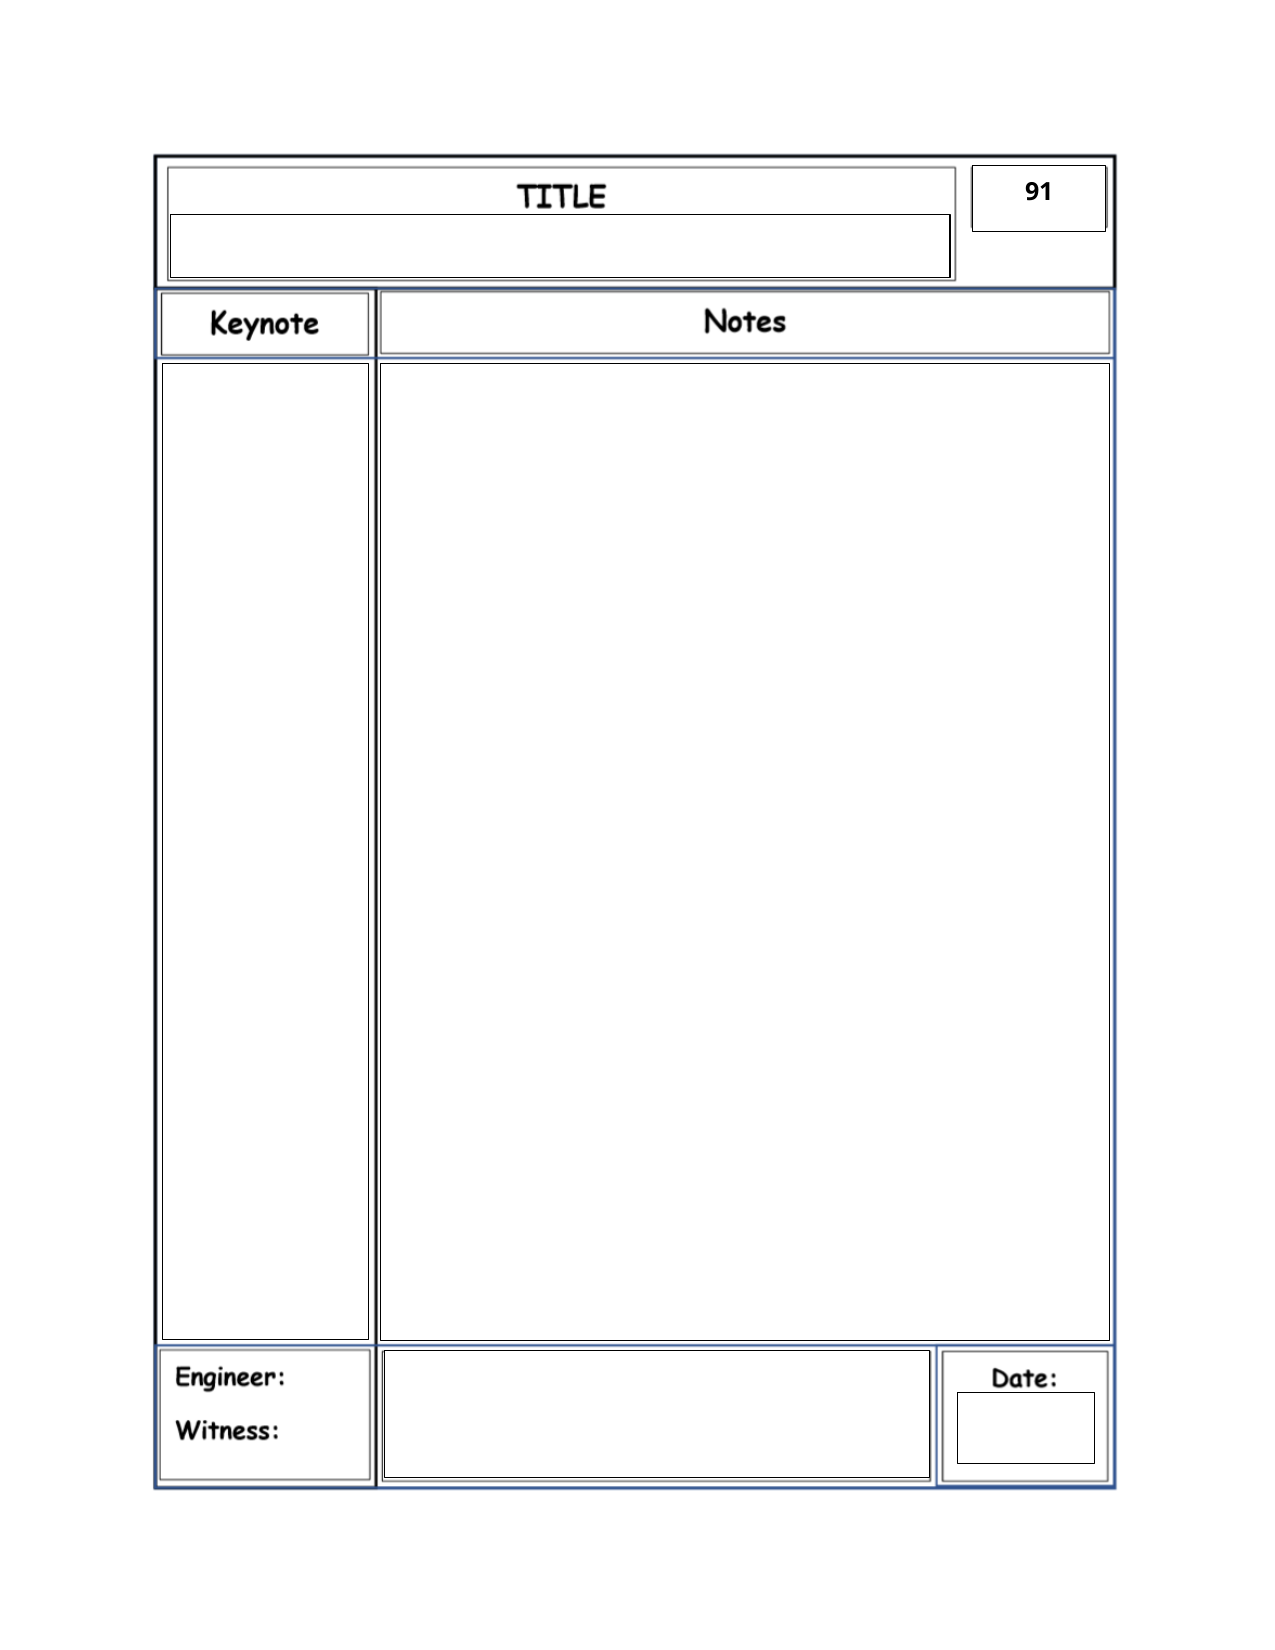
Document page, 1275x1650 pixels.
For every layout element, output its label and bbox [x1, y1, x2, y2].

picture [150, 150, 1133, 1501]
